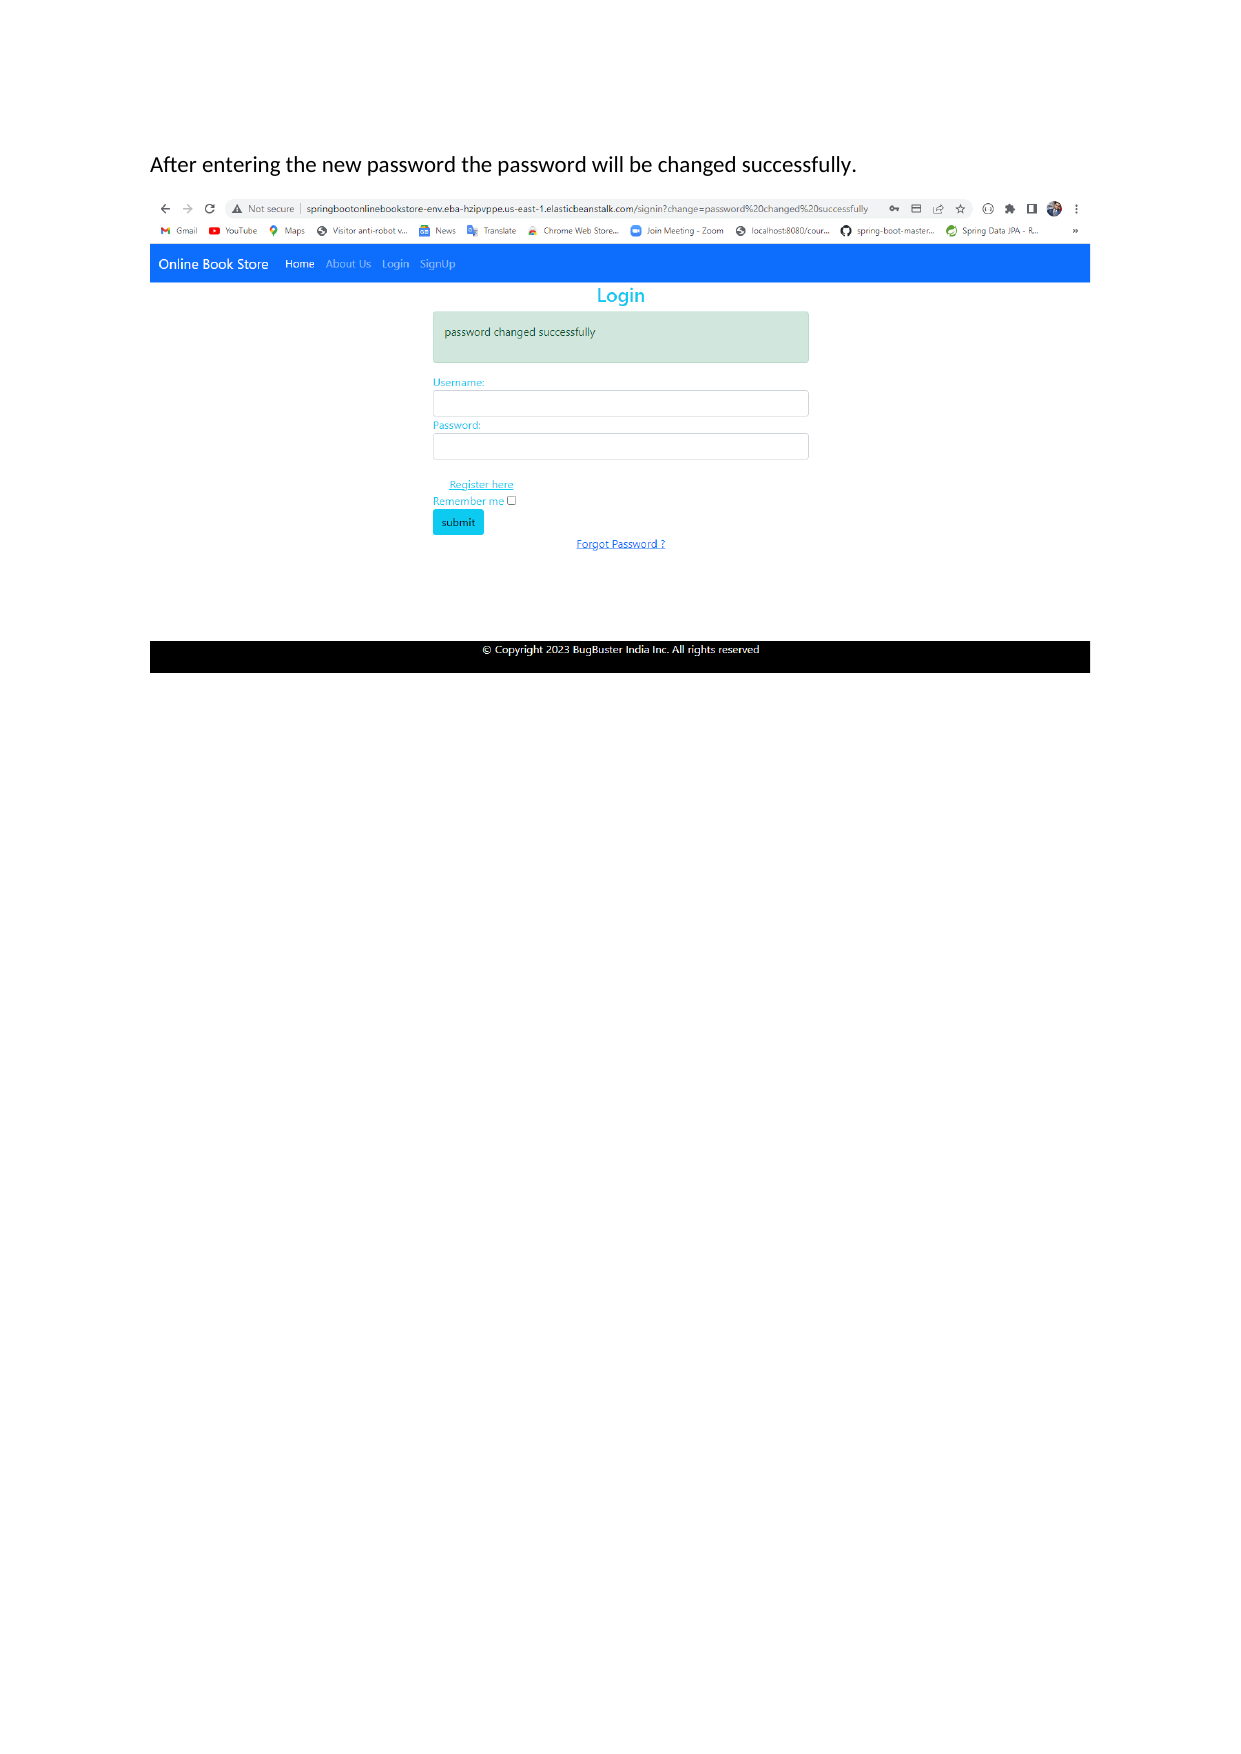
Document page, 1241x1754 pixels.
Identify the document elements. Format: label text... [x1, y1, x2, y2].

text After entering the new password the password will be changed successfully. [150, 150, 1090, 178]
picture [150, 196, 1091, 673]
